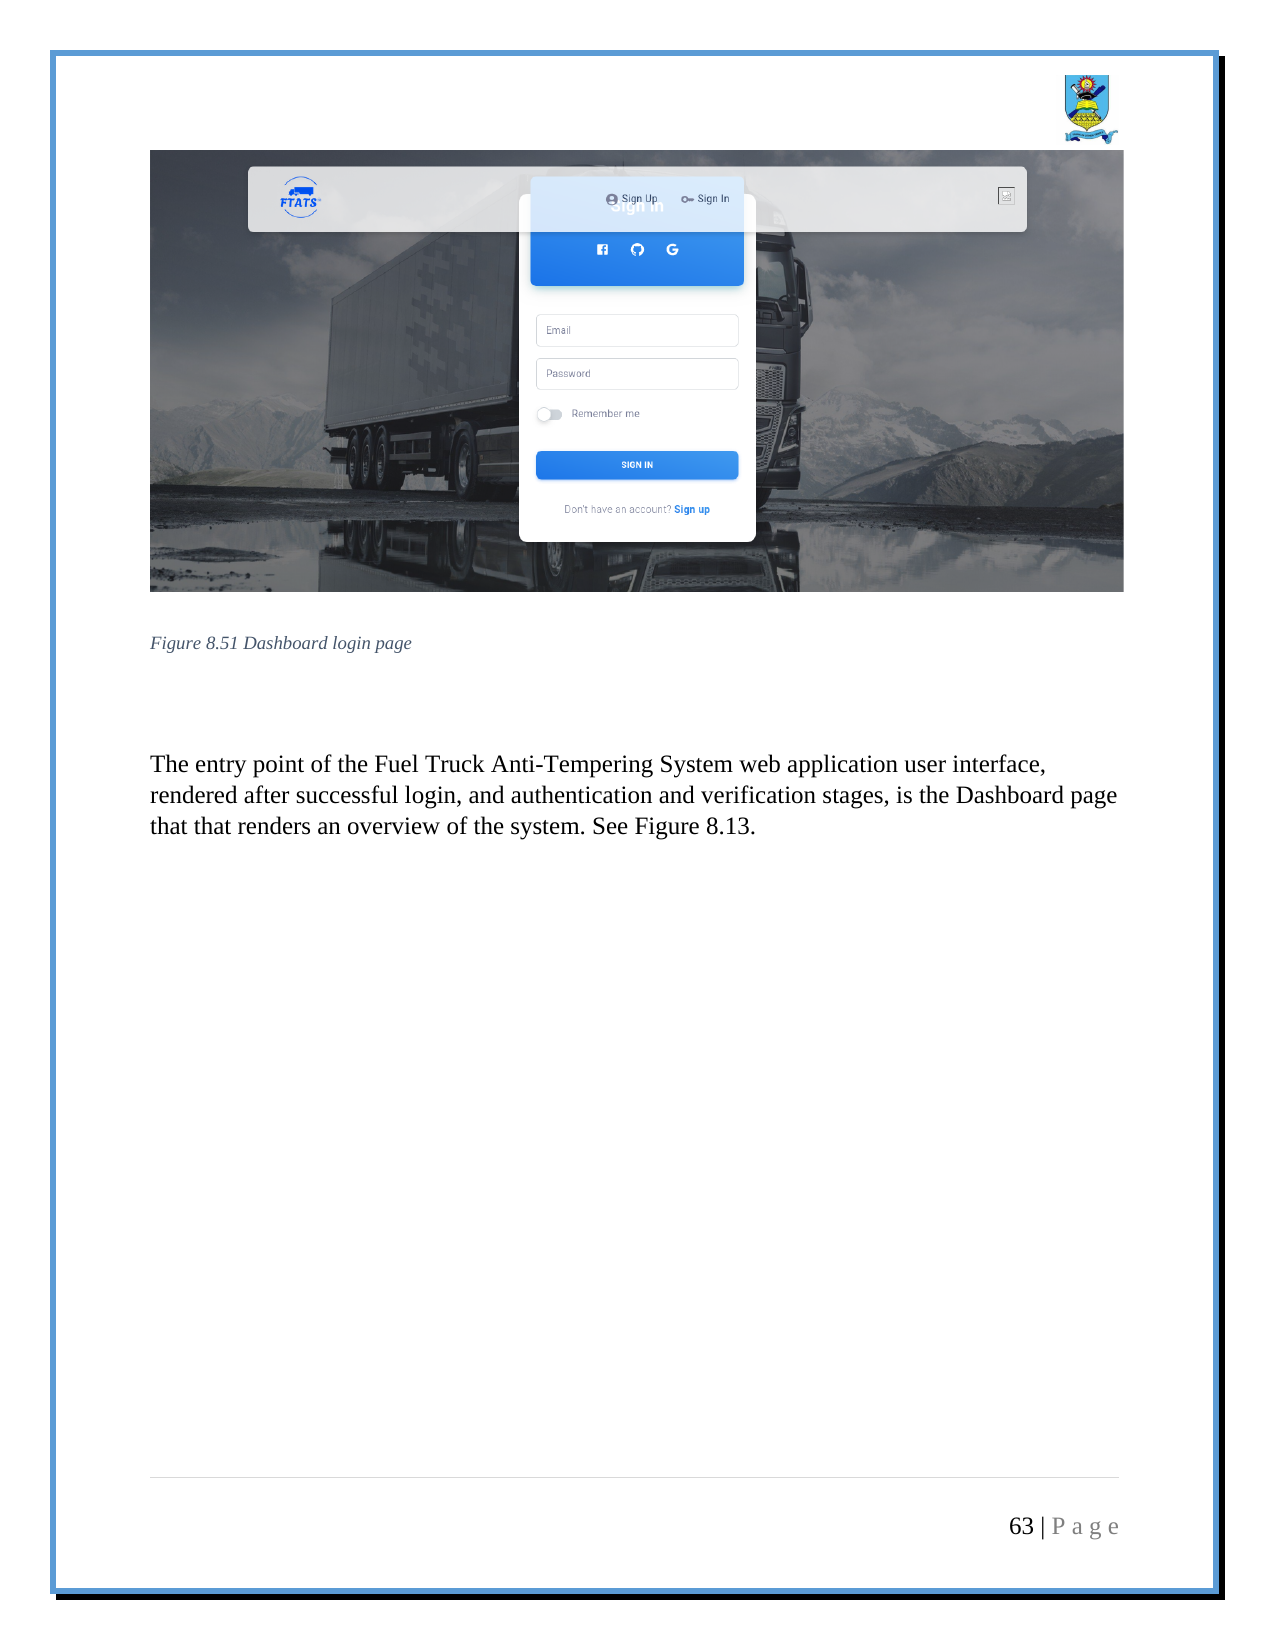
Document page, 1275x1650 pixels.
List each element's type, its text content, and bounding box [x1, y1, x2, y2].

text The entry point of the Fuel Truck Anti-Tempering System web application user interface, rendered after successful login, and authentication and verification stages, is the Dashboard page that that renders an overview of the system. See Figure 8.13. [150, 749, 1119, 840]
picture [150, 150, 1124, 592]
picture [1056, 75, 1119, 145]
